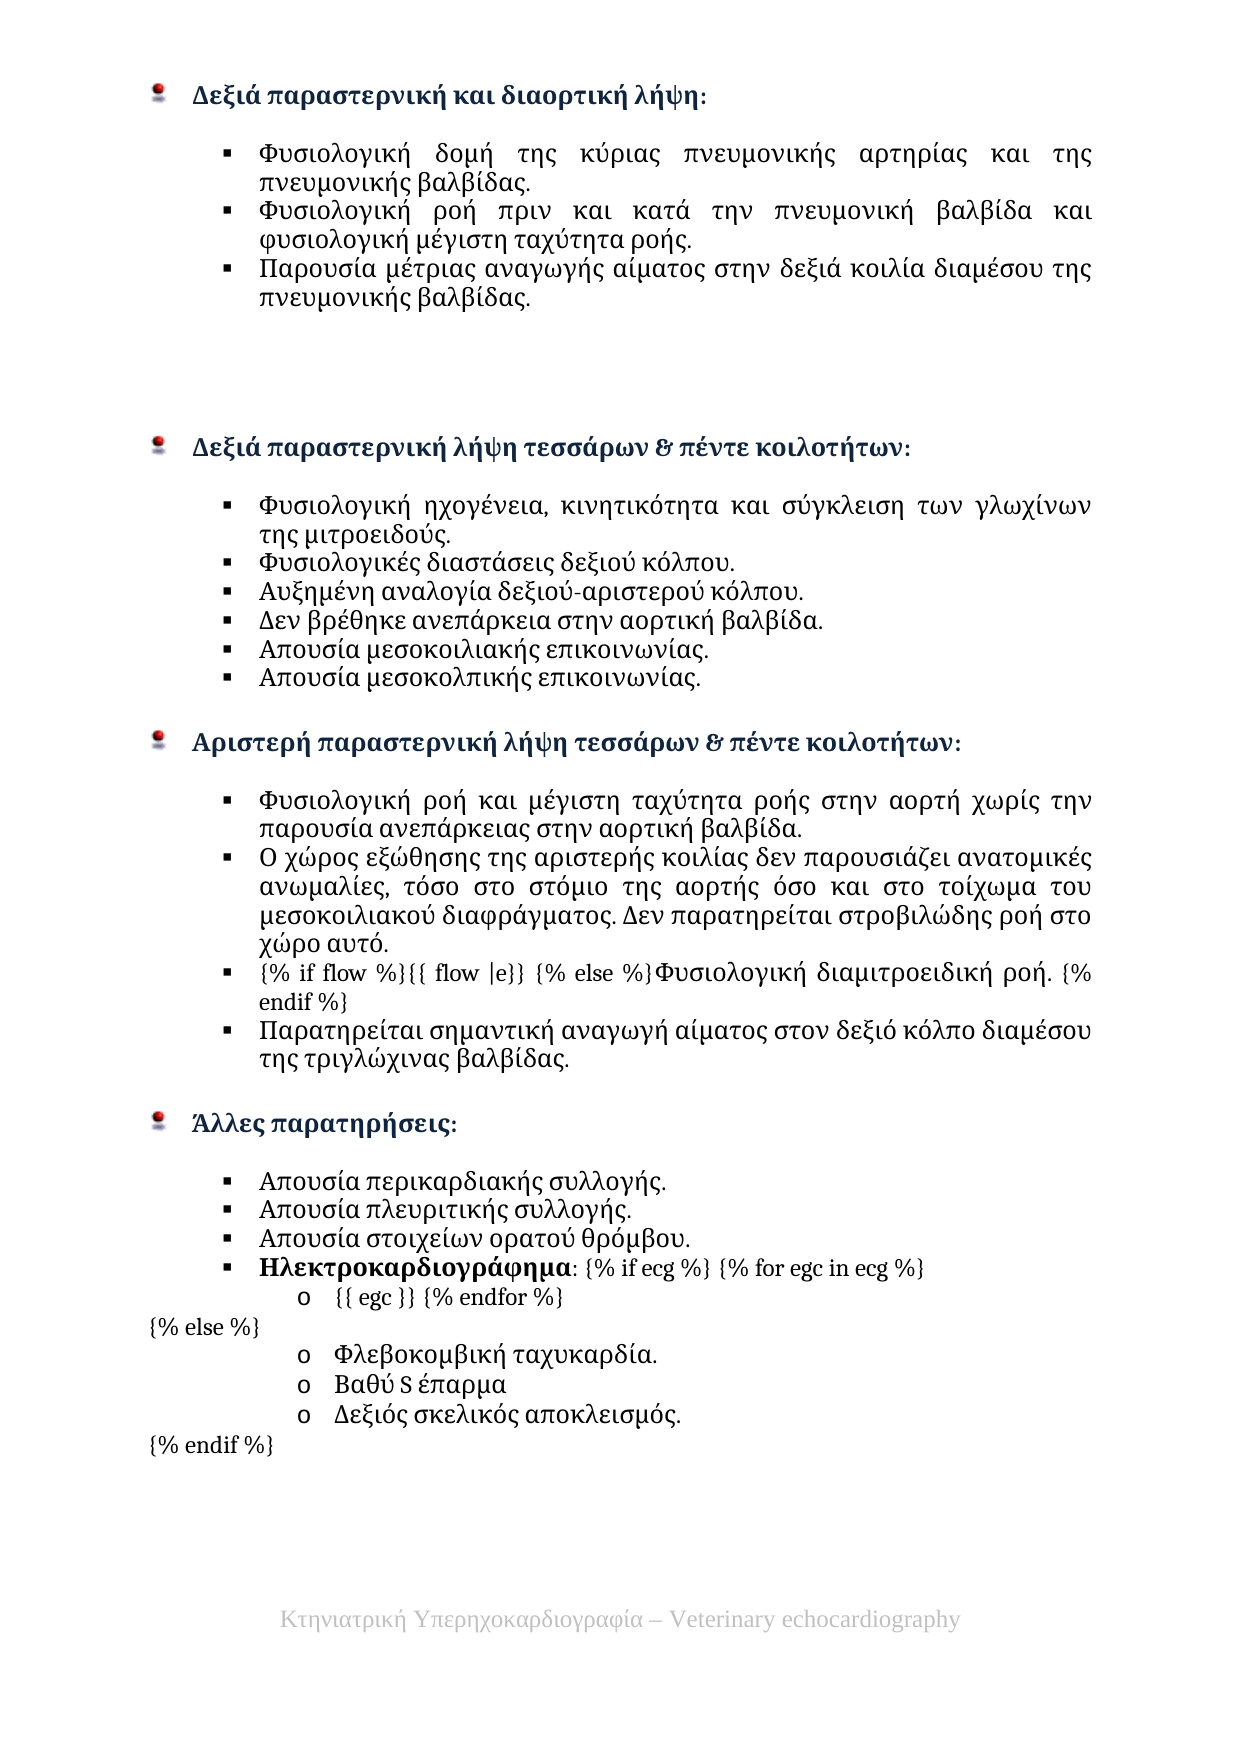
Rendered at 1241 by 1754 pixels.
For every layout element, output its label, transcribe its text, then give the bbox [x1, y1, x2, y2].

picture [147, 75, 170, 105]
list Φυσιολογική δομή της κύριας πνευμονικής αρτηρίας και της πνευμονικής βαλβίδας. [221, 140, 1092, 197]
list Απουσία μεσοκοιλιακής επικοινωνίας. [221, 636, 1092, 664]
text Δεξιά παραστερνική και διαορτική λήψη: [148, 75, 1092, 111]
list Δεξιός σκελικός αποκλεισμός. [296, 1401, 1092, 1431]
list Φυσιολογική ροή και μέγιστη ταχύτητα ροής στην αορτή χωρίς την παρουσία ανεπάρκειας στην αορτική βαλβίδα. [221, 787, 1092, 844]
list Φλεβοκομβική ταχυκαρδία. [296, 1341, 1092, 1371]
list Ηλεκτροκαρδιογράφημα: {% if ecg %} {% for egc in ecg %} [221, 1254, 1092, 1282]
text Αριστερή παραστερνική λήψη τεσσάρων & πέντε κοιλοτήτων: [148, 722, 1092, 758]
list Παρατηρείται σημαντική αναγωγή αίματος στον δεξιό κόλπο διαμέσου της τριγλώχινας βαλβίδας. [221, 1017, 1092, 1074]
list Φυσιολογικές διαστάσεις δεξιού κόλπου. [221, 549, 1092, 578]
list Παρουσία μέτριας αναγωγής αίματος στην δεξιά κοιλία διαμέσου της πνευμονικής βαλβίδας. [221, 255, 1092, 312]
list Ο χώρος εξώθησης της αριστερής κοιλίας δεν παρουσιάζει ανατομικές ανωμαλίες, τόσο στο στόμιο της αορτής όσο και στο τοίχωμα του μεσοκοιλιακού διαφράγματος. Δεν παρατηρείται στροβιλώδης ροή στο χώρο αυτό. [221, 844, 1092, 959]
picture [147, 721, 170, 752]
list Απουσία περικαρδιακής συλλογής. [221, 1167, 1092, 1196]
text {% else %} [148, 1312, 1092, 1341]
text Άλλες παρατηρήσεις: [148, 1103, 1092, 1139]
list Φυσιολογική ηχογένεια, κινητικότητα και σύγκλειση των γλωχίνων της μιτροειδούς. [221, 492, 1092, 549]
list Φυσιολογική ροή πριν και κατά την πνευμονική βαλβίδα και φυσιολογική μέγιστη ταχύτητα ροής. [221, 197, 1092, 255]
picture [147, 1102, 170, 1133]
list {{ egc }} {% endfor %} [296, 1282, 1092, 1312]
list Αυξημένη αναλογία δεξιού-αριστερού κόλπου. [221, 578, 1092, 607]
text {% endif %} [148, 1431, 1092, 1460]
list Απουσία πλευριτικής συλλογής. [221, 1196, 1092, 1225]
list Βαθύ S έπαρμα [296, 1371, 1092, 1401]
list Δεν βρέθηκε ανεπάρκεια στην αορτική βαλβίδα. [221, 607, 1092, 636]
list Απουσία μεσοκολπικής επικοινωνίας. [221, 664, 1092, 693]
text Δεξιά παραστερνική λήψη τεσσάρων & πέντε κοιλοτήτων: [148, 427, 1092, 463]
list Απουσία στοιχείων ορατού θρόμβου. [221, 1225, 1092, 1254]
picture [147, 427, 170, 457]
list {% if flow %}{{ flow |e}} {% else %}Φυσιολογική διαμιτροειδική ροή. {% endif %} [221, 959, 1092, 1017]
